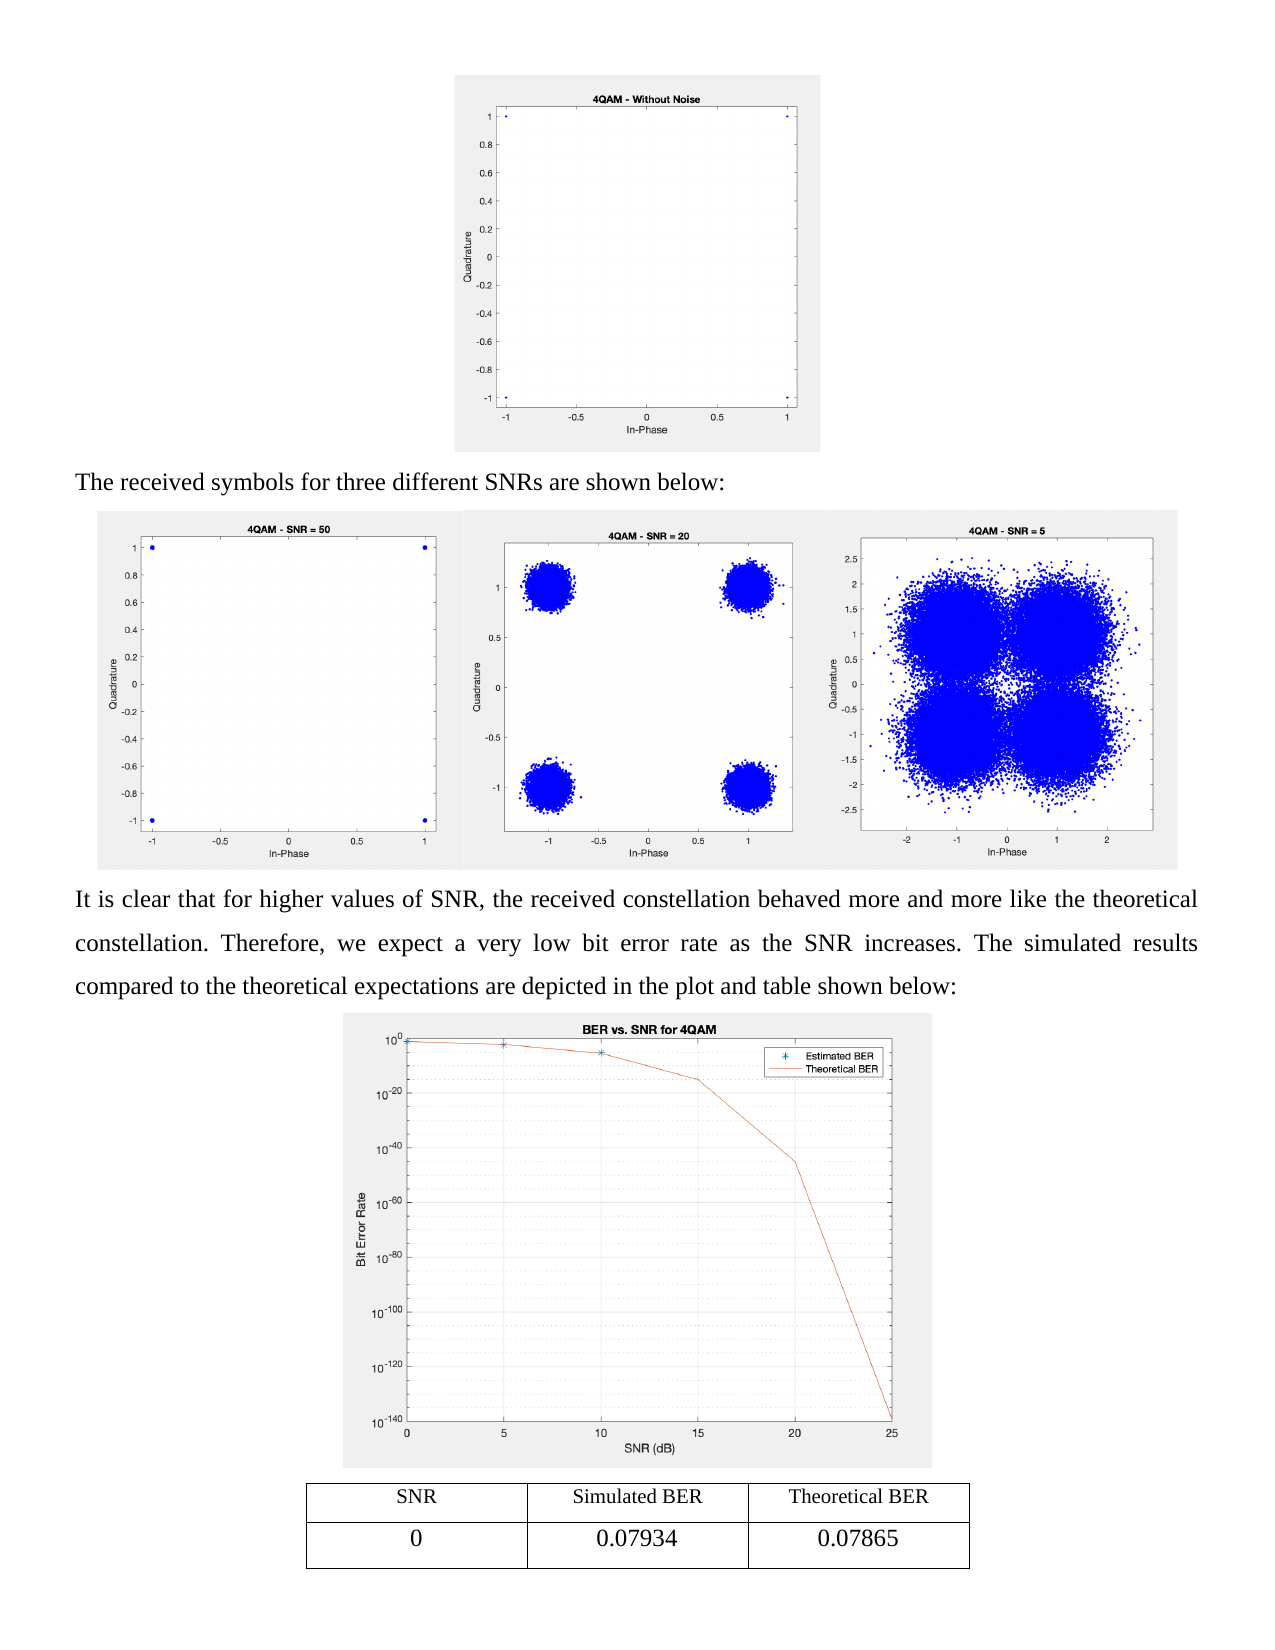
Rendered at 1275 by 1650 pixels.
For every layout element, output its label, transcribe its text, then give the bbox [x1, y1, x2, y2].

picture [454, 75, 821, 452]
picture [97, 510, 1178, 870]
picture [342, 1013, 933, 1468]
table_cell [749, 1523, 969, 1568]
text The received symbols for three different SNRs are shown below: [75, 467, 1200, 496]
table_header SNR [307, 1484, 527, 1522]
table_cell [528, 1523, 748, 1568]
table_header Simulated BER [528, 1484, 748, 1522]
table_cell [307, 1523, 527, 1568]
table_header Theoretical BER [749, 1484, 969, 1522]
text It is clear that for higher values of SNR, the received constellation behaved more and more like the theoretical constellation. Therefore, we expect a very low bit error rate as the SNR increases. The simulated results compared to the theoretical expectations are depicted in the plot and table shown below: [75, 884, 1200, 999]
